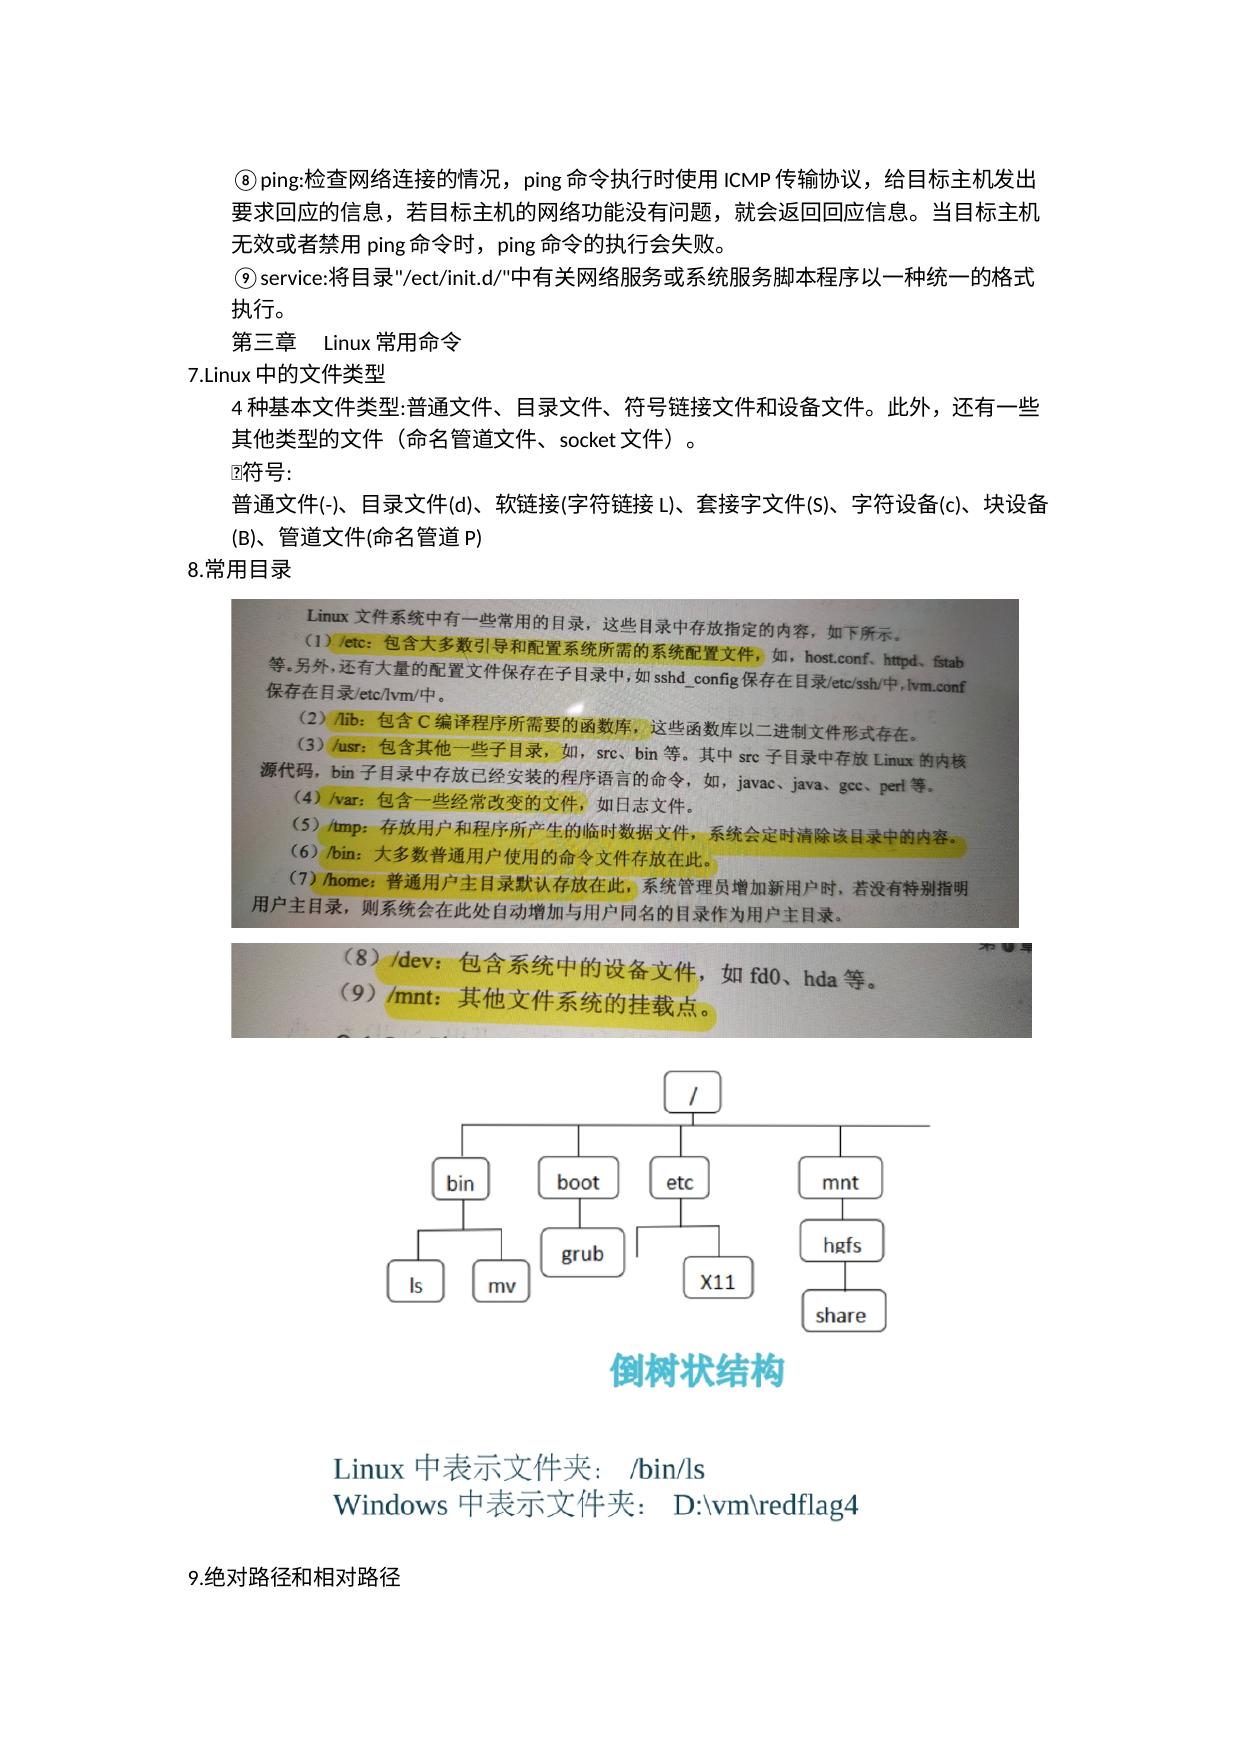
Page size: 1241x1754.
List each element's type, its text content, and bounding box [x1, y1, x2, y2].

list 8.常用目录 [187, 552, 1053, 584]
picture [306, 1039, 979, 1549]
list 7.Linux中的文件类型 [187, 357, 1053, 389]
list 9.绝对路径和相对路径 [187, 1559, 1053, 1592]
picture [231, 943, 1032, 1038]
list 4种基本文件类型:普通文件、目录文件、符号链接文件和设备文件。此外，还有一些其他类型的文件（命名管道文件、socket文件）。 [231, 389, 1053, 454]
list 普通文件(-)、目录文件(d)、软链接(字符链接L)、套接字文件(S)、字符设备(c)、块设备(B)、管道文件(命名管道P) [231, 487, 1053, 552]
list ⑧ping:检查网络连接的情况，ping命令执行时使用ICMP传输协议，给目标主机发出要求回应的信息，若目标主机的网络功能没有问题，就会返回回应信息。当目标主机无效或者禁用ping命令时，ping命令的执行会失败。 [231, 162, 1053, 259]
list ⑨service:将目录"/ect/init.d/"中有关网络服务或系统服务脚本程序以一种统一的格式执行。 [231, 259, 1053, 324]
list Linux常用命令 [231, 324, 1053, 357]
picture [231, 599, 1019, 928]
list 💕符号: [231, 454, 1053, 487]
